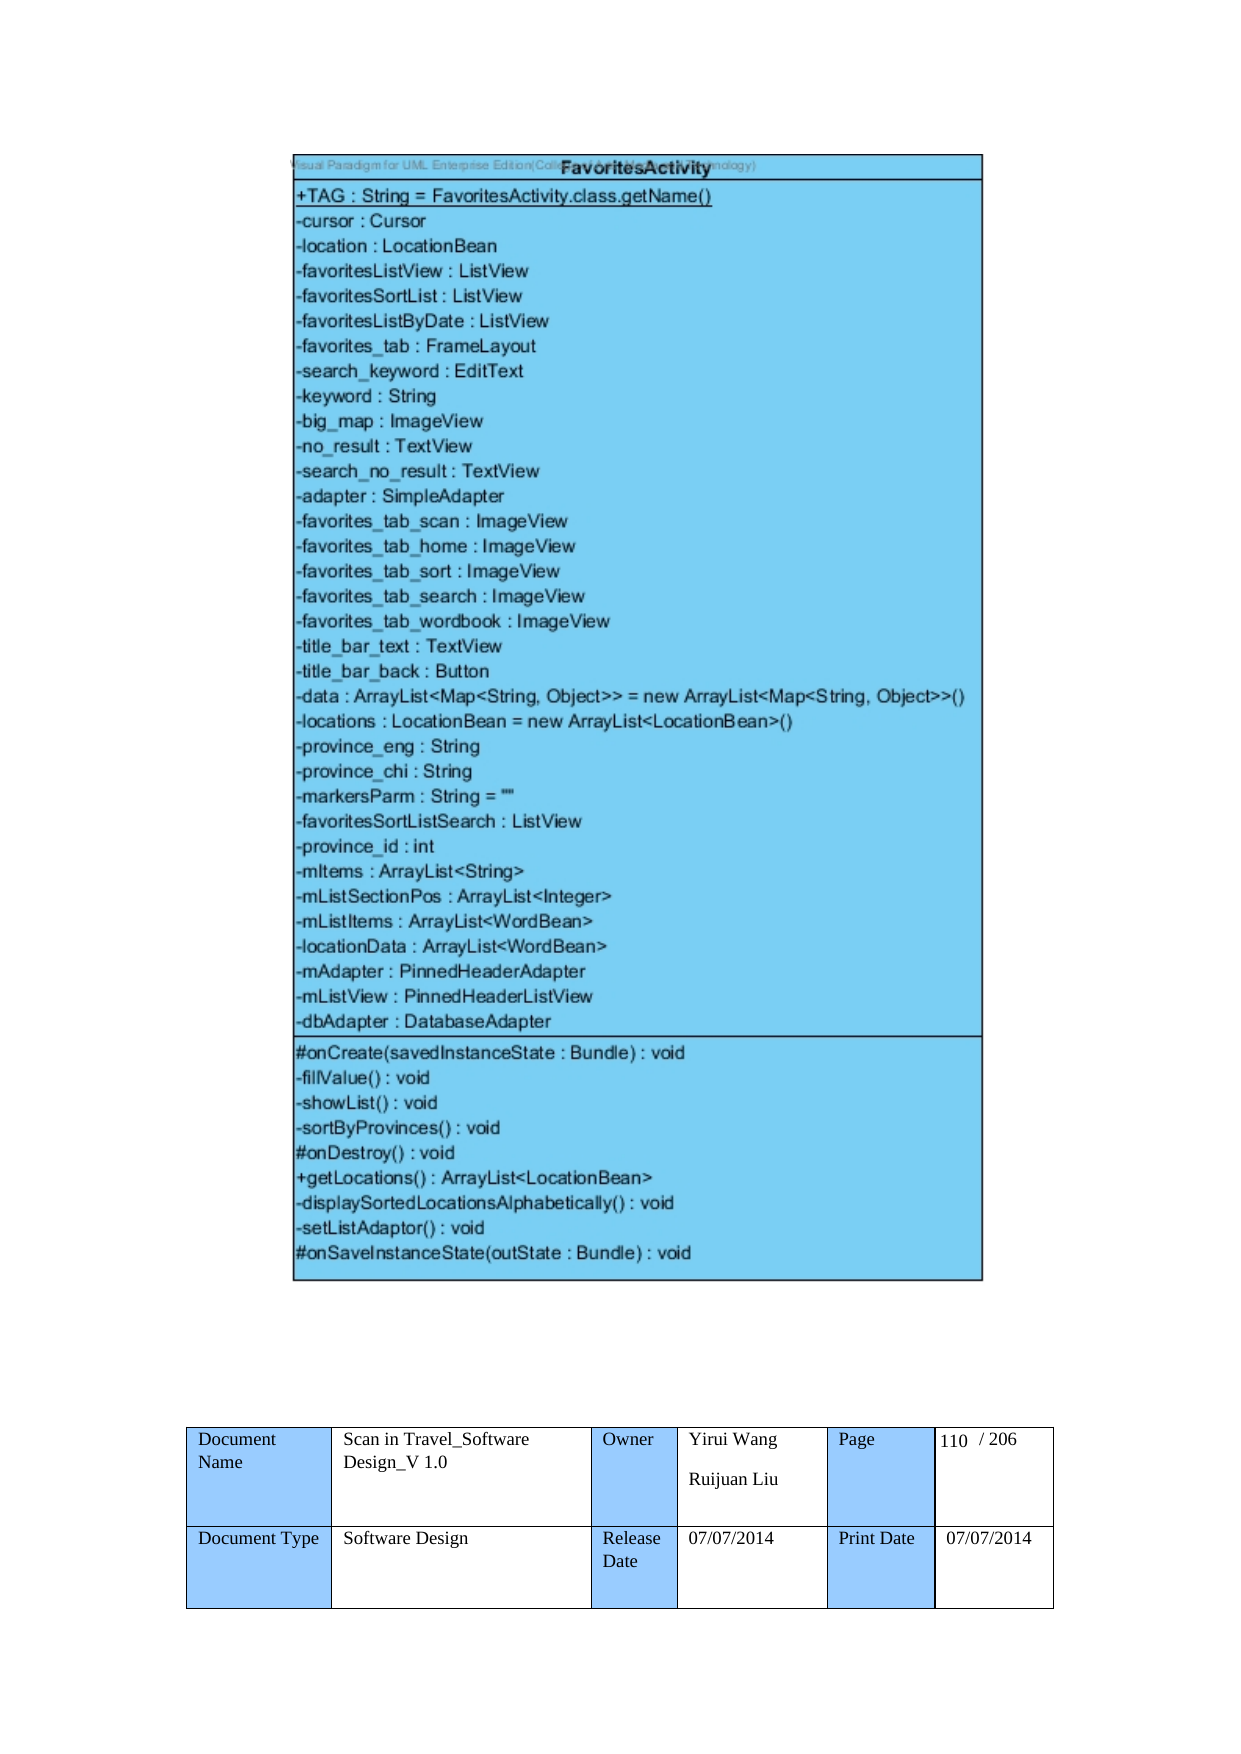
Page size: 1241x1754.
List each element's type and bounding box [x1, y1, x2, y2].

picture [290, 154, 988, 1286]
